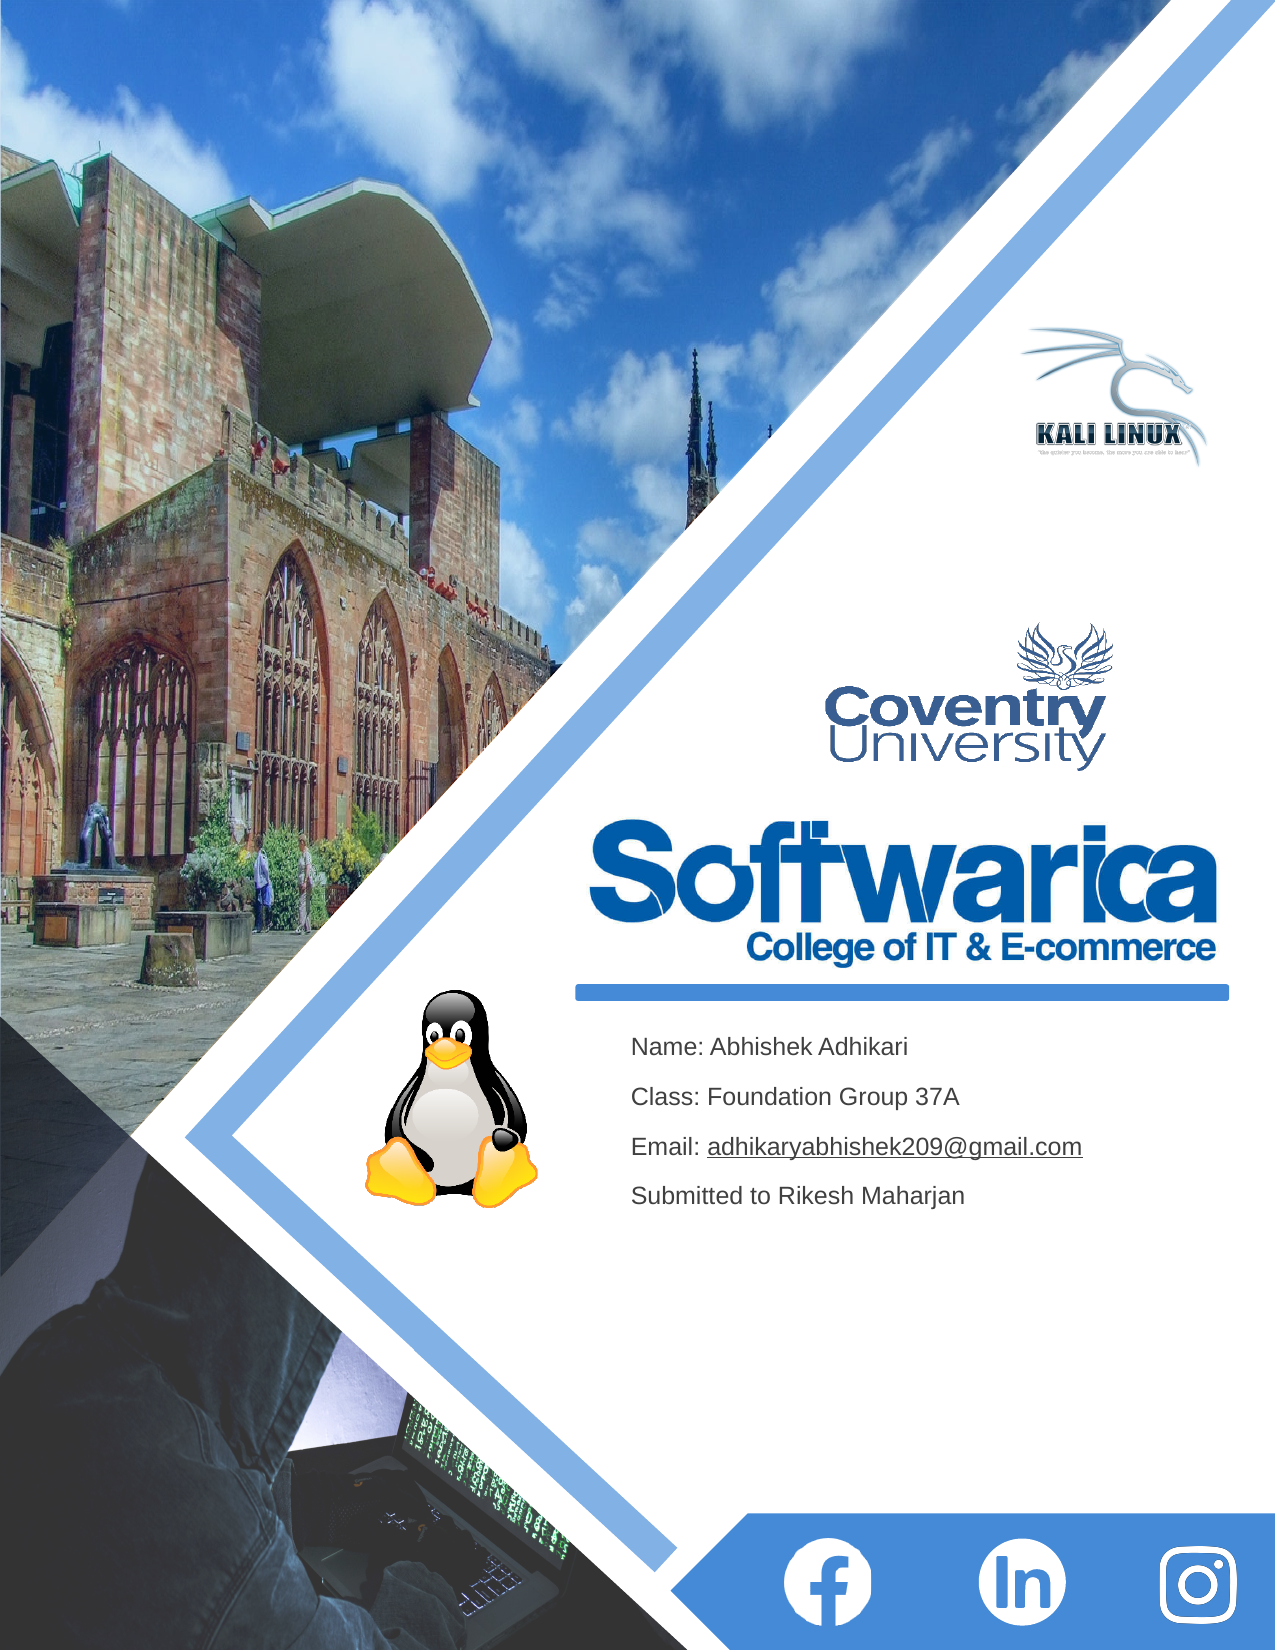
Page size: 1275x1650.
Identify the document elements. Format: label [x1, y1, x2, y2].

picture [0, 0, 1171, 1278]
picture [365, 990, 538, 1208]
picture [1159, 1546, 1237, 1624]
picture [1018, 326, 1209, 469]
picture [568, 576, 1237, 985]
picture [784, 1538, 872, 1626]
